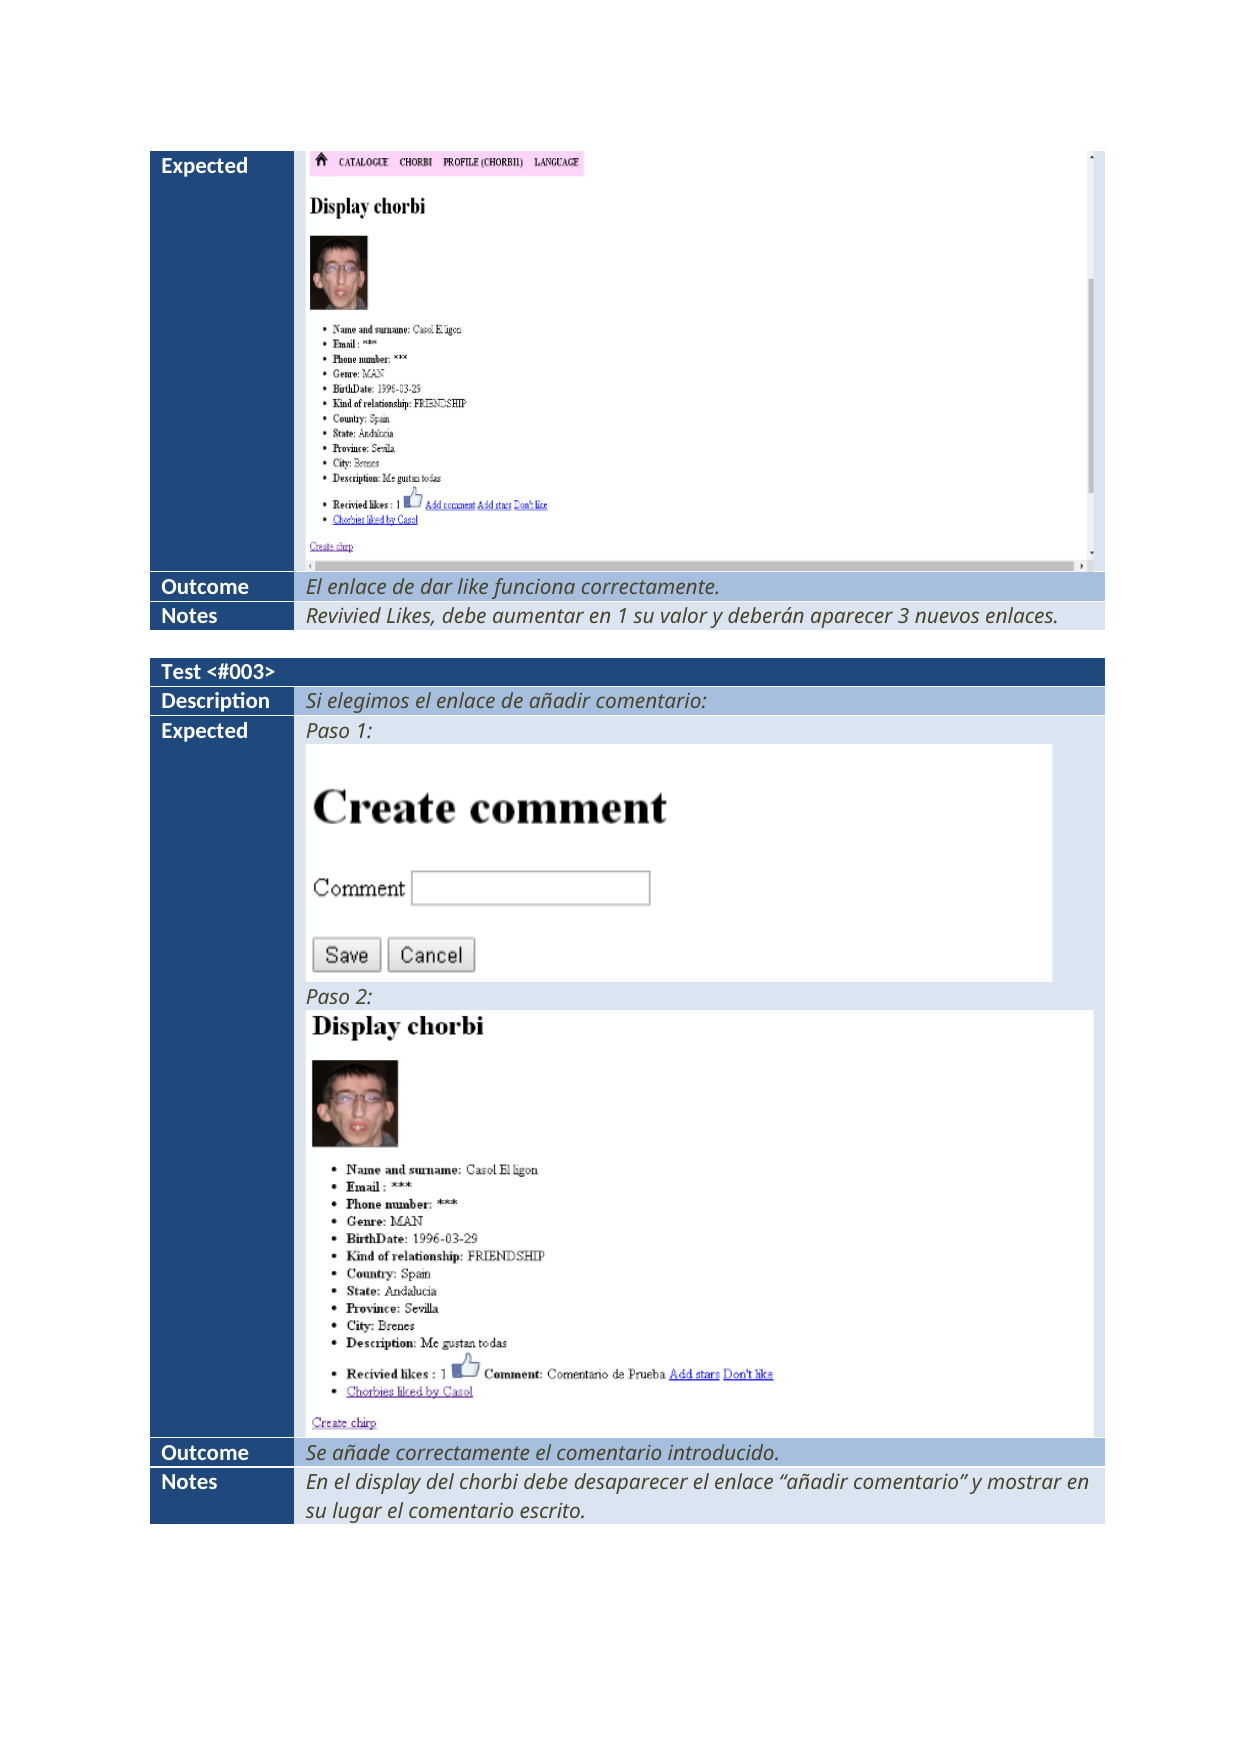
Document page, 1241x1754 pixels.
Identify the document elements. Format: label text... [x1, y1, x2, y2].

table_cell Outcome [150, 1438, 294, 1466]
picture [305, 744, 1053, 982]
table_cell En el display del chorbi debe desaparecer el enlace “añadir comentario” y mostrar en su lugar el comentario escrito. [294, 1468, 1105, 1524]
table_cell [1094, 151, 1105, 571]
picture [305, 151, 1094, 572]
table_cell [294, 151, 305, 571]
table_cell El enlace de dar like funciona correctamente. [294, 572, 1105, 601]
table_cell Description [150, 687, 294, 715]
table_cell Revivied Likes, debe aumentar en 1 su valor y deberán aparecer 3 nuevos enlaces. [294, 602, 1105, 630]
table_cell Paso 1: Paso 2: [294, 716, 1105, 1437]
table_cell Se añade correctamente el comentario introducido. [294, 1438, 1105, 1466]
table_cell Expected [150, 716, 294, 1437]
table_cell Expected [150, 151, 294, 571]
table_cell Outcome [150, 572, 294, 601]
table_cell Notes [150, 1468, 294, 1524]
table_cell Notes [150, 602, 294, 630]
table_cell Si elegimos el enlace de añadir comentario: [294, 687, 1105, 715]
table_header Test <#003> [150, 658, 1105, 686]
picture [305, 1010, 1094, 1437]
